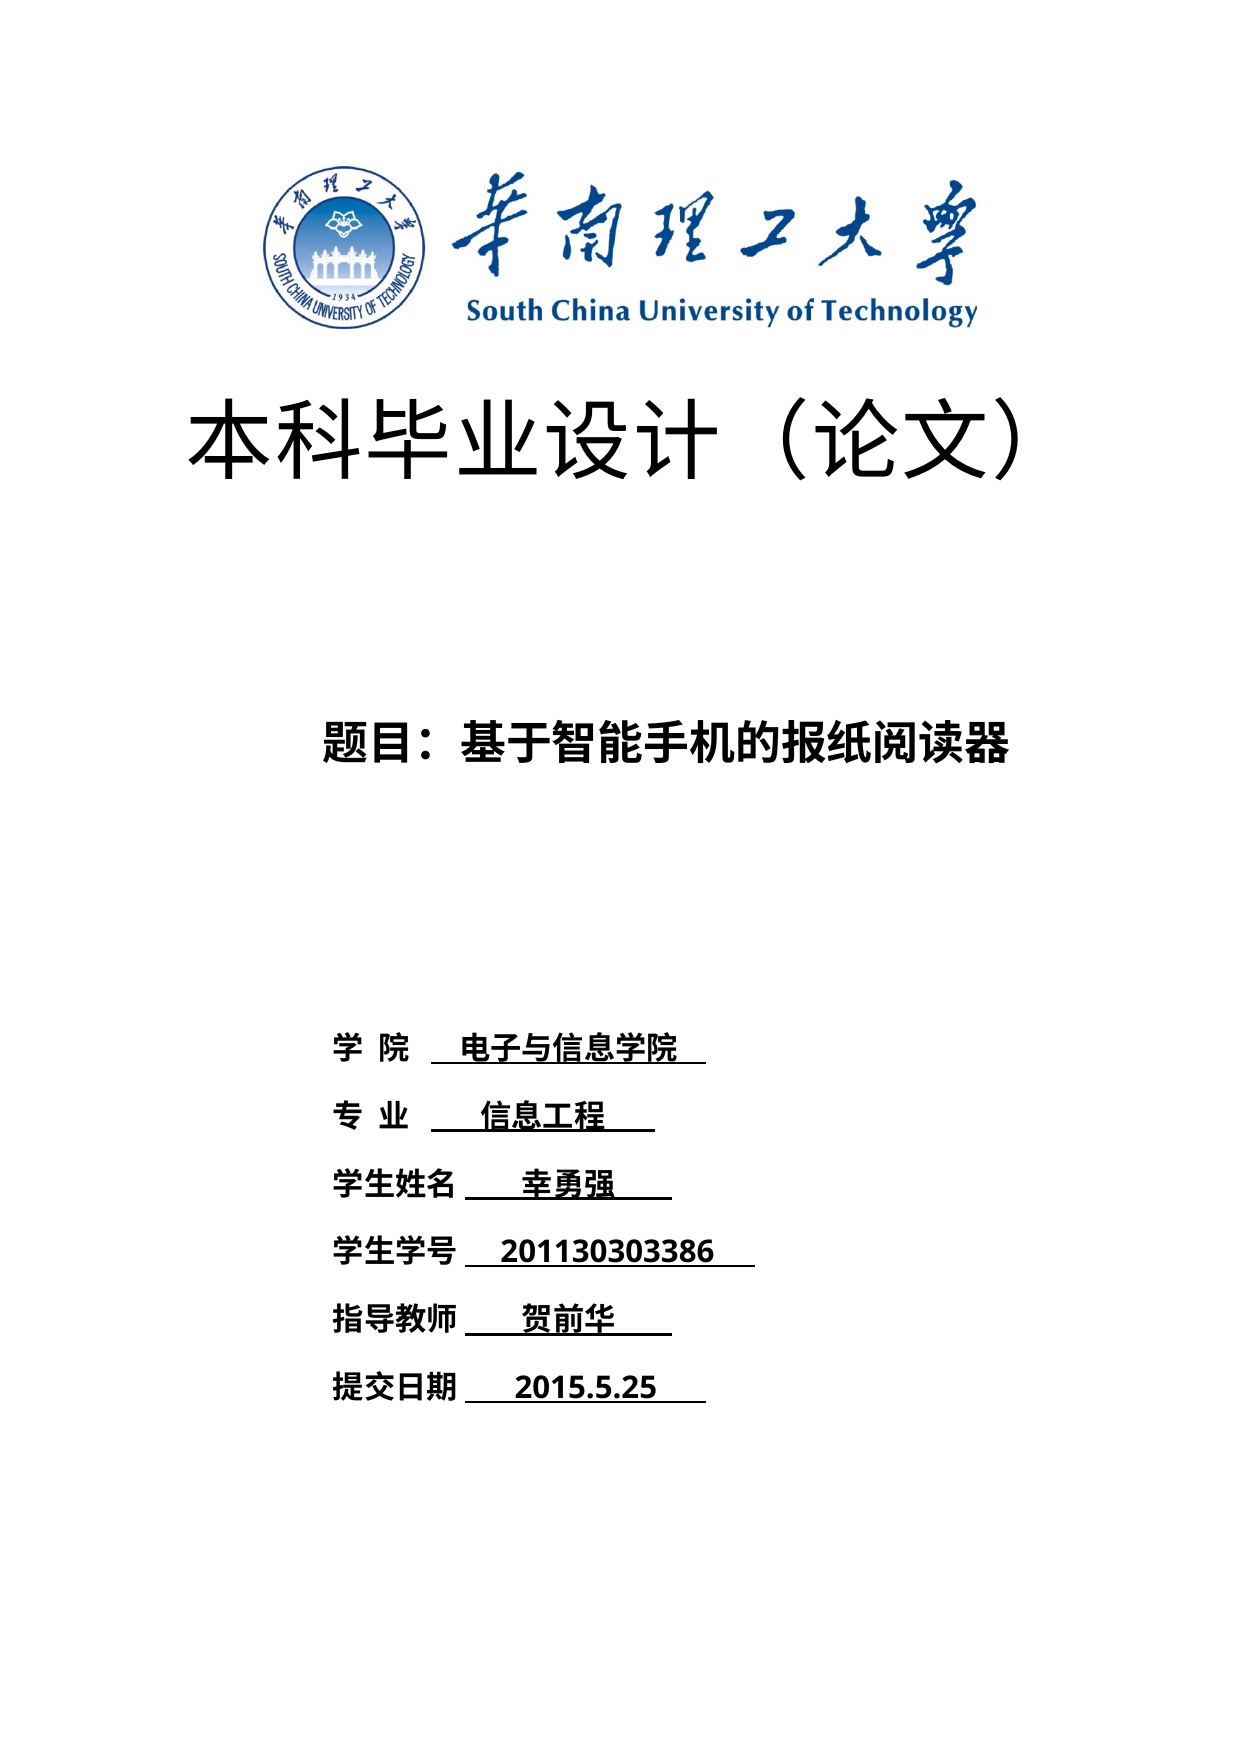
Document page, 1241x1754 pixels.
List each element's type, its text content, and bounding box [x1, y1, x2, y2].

picture [263, 166, 978, 329]
text 本科毕业设计（论文） [130, 366, 1110, 502]
text 学 院 电子与信息学院 [130, 1011, 1110, 1079]
text 提交日期 2015.5.25 [130, 1351, 1110, 1419]
text 学生学号 201130303386 [130, 1215, 1110, 1283]
text 指导教师 贺前华 [130, 1283, 1110, 1351]
text 题目：基于智能手机的报纸阅读器 [130, 706, 1110, 774]
text 学生姓名 幸勇强 [130, 1147, 1110, 1215]
text 专 业 信息工程 [130, 1079, 1110, 1147]
